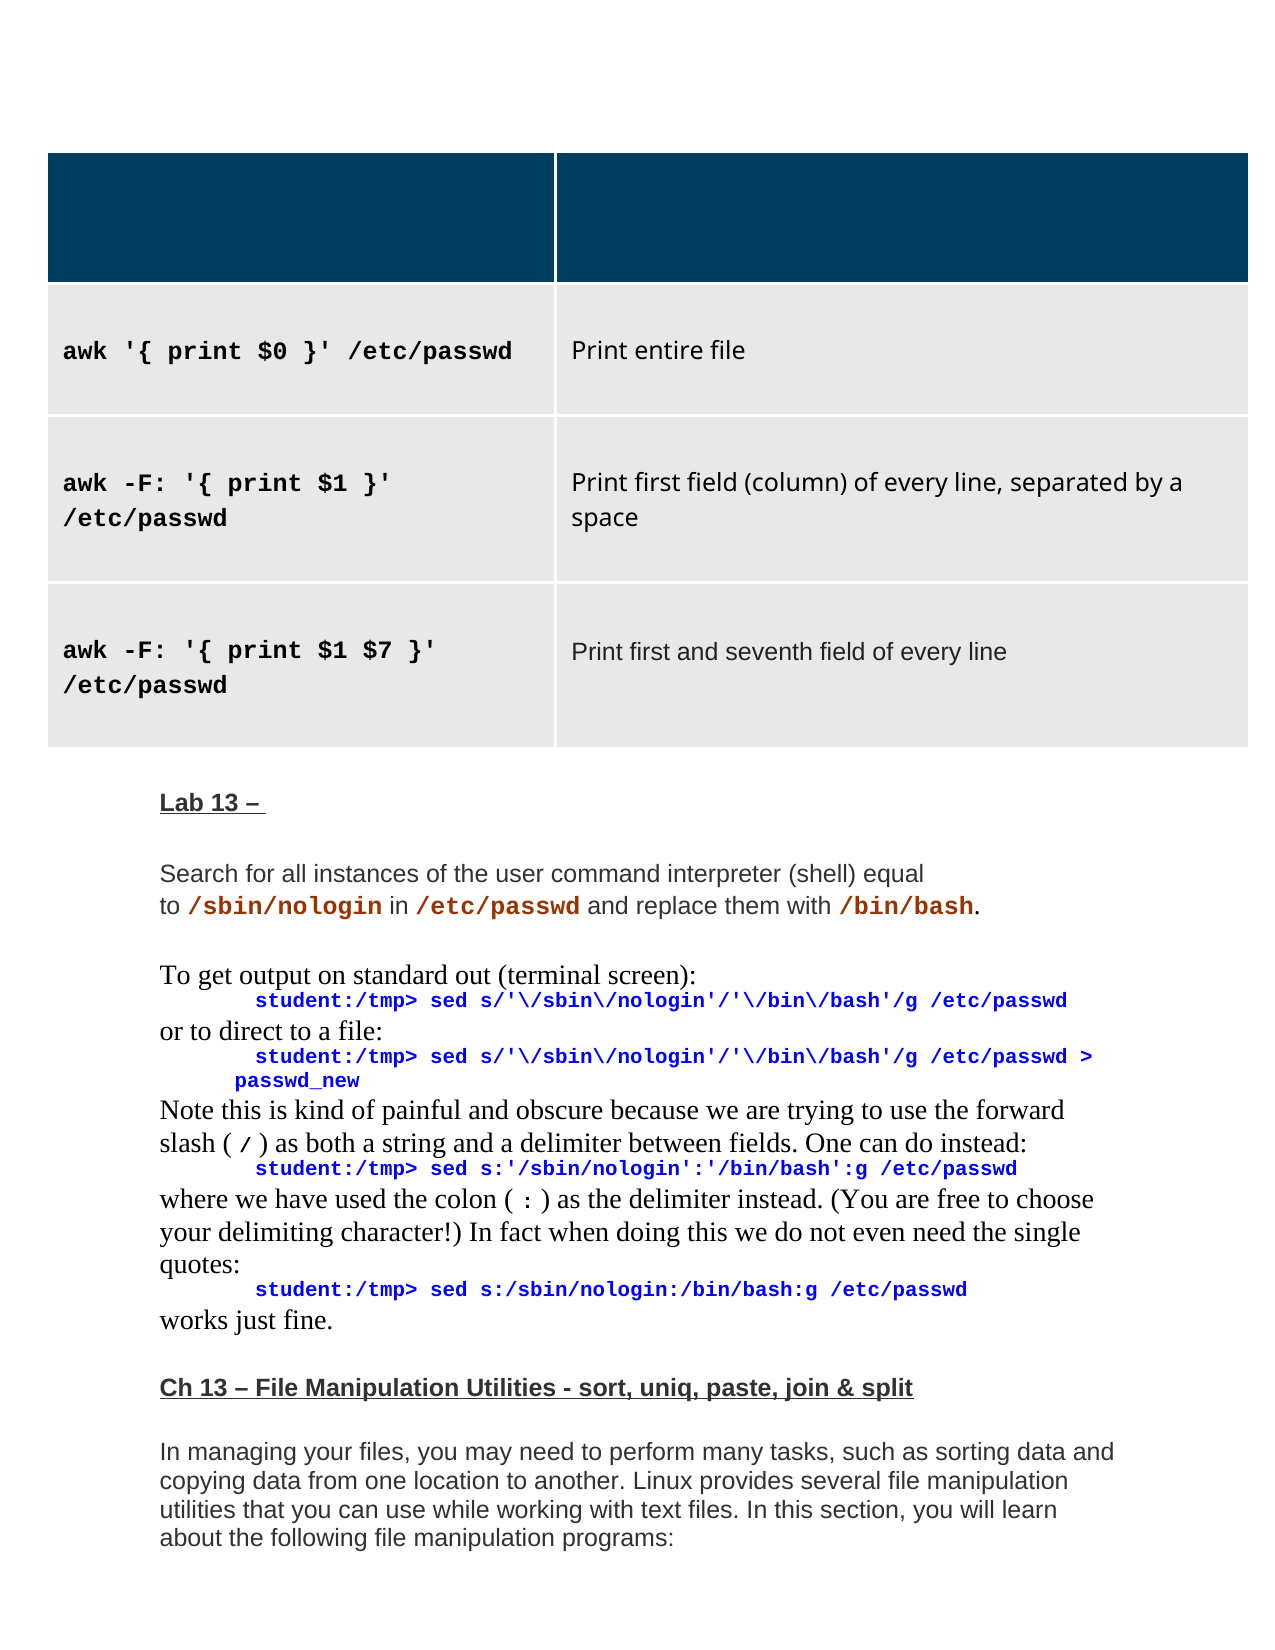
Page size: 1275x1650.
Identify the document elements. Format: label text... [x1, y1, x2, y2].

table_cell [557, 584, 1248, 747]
text student:/tmp> sed s:'/sbin/nologin':'/bin/bash':g /etc/passwd [159, 1158, 1125, 1182]
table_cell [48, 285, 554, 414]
text In managing your files, you may need to perform many tasks, such as sorting data and copying data from one location to another. Linux provides several file manipulation utilities that you can use while working with text files. In this section, you will learn about the following file manipulation programs: [159, 1437, 1125, 1552]
text Lab 13 – [159, 782, 1125, 817]
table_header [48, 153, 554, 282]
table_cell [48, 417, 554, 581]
text student:/tmp> sed s:/sbin/nologin:/bin/bash:g /etc/passwd [159, 1279, 1125, 1303]
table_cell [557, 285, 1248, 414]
text Search for all instances of the user command interpreter (shell) equal to /sbin/nologin in /etc/passwd and replace them with /bin/bash. [159, 852, 1125, 922]
text To get output on standard out (terminal screen): [159, 958, 1125, 990]
text Ch 13 – File Manipulation Utilities - sort, uniq, paste, join & split [159, 1367, 1125, 1402]
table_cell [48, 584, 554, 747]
text student:/tmp> sed s/'\/sbin\/nologin'/'\/bin\/bash'/g /etc/passwd [159, 990, 1125, 1014]
text student:/tmp> sed s/'\/sbin\/nologin'/'\/bin\/bash'/g /etc/passwd > passwd_new [234, 1046, 1125, 1093]
text or to direct to a file: [159, 1014, 1125, 1046]
text Note this is kind of painful and obscure because we are trying to use the forward slash ( / ) as both a string and a delimiter between fields. One can do instead: [159, 1093, 1125, 1158]
text works just fine. [159, 1303, 1125, 1336]
text where we have used the colon ( : ) as the delimiter instead. (You are free to choose your delimiting character!) In fact when doing this we do not even need the single quotes: [159, 1182, 1125, 1279]
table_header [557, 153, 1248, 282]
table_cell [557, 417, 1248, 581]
